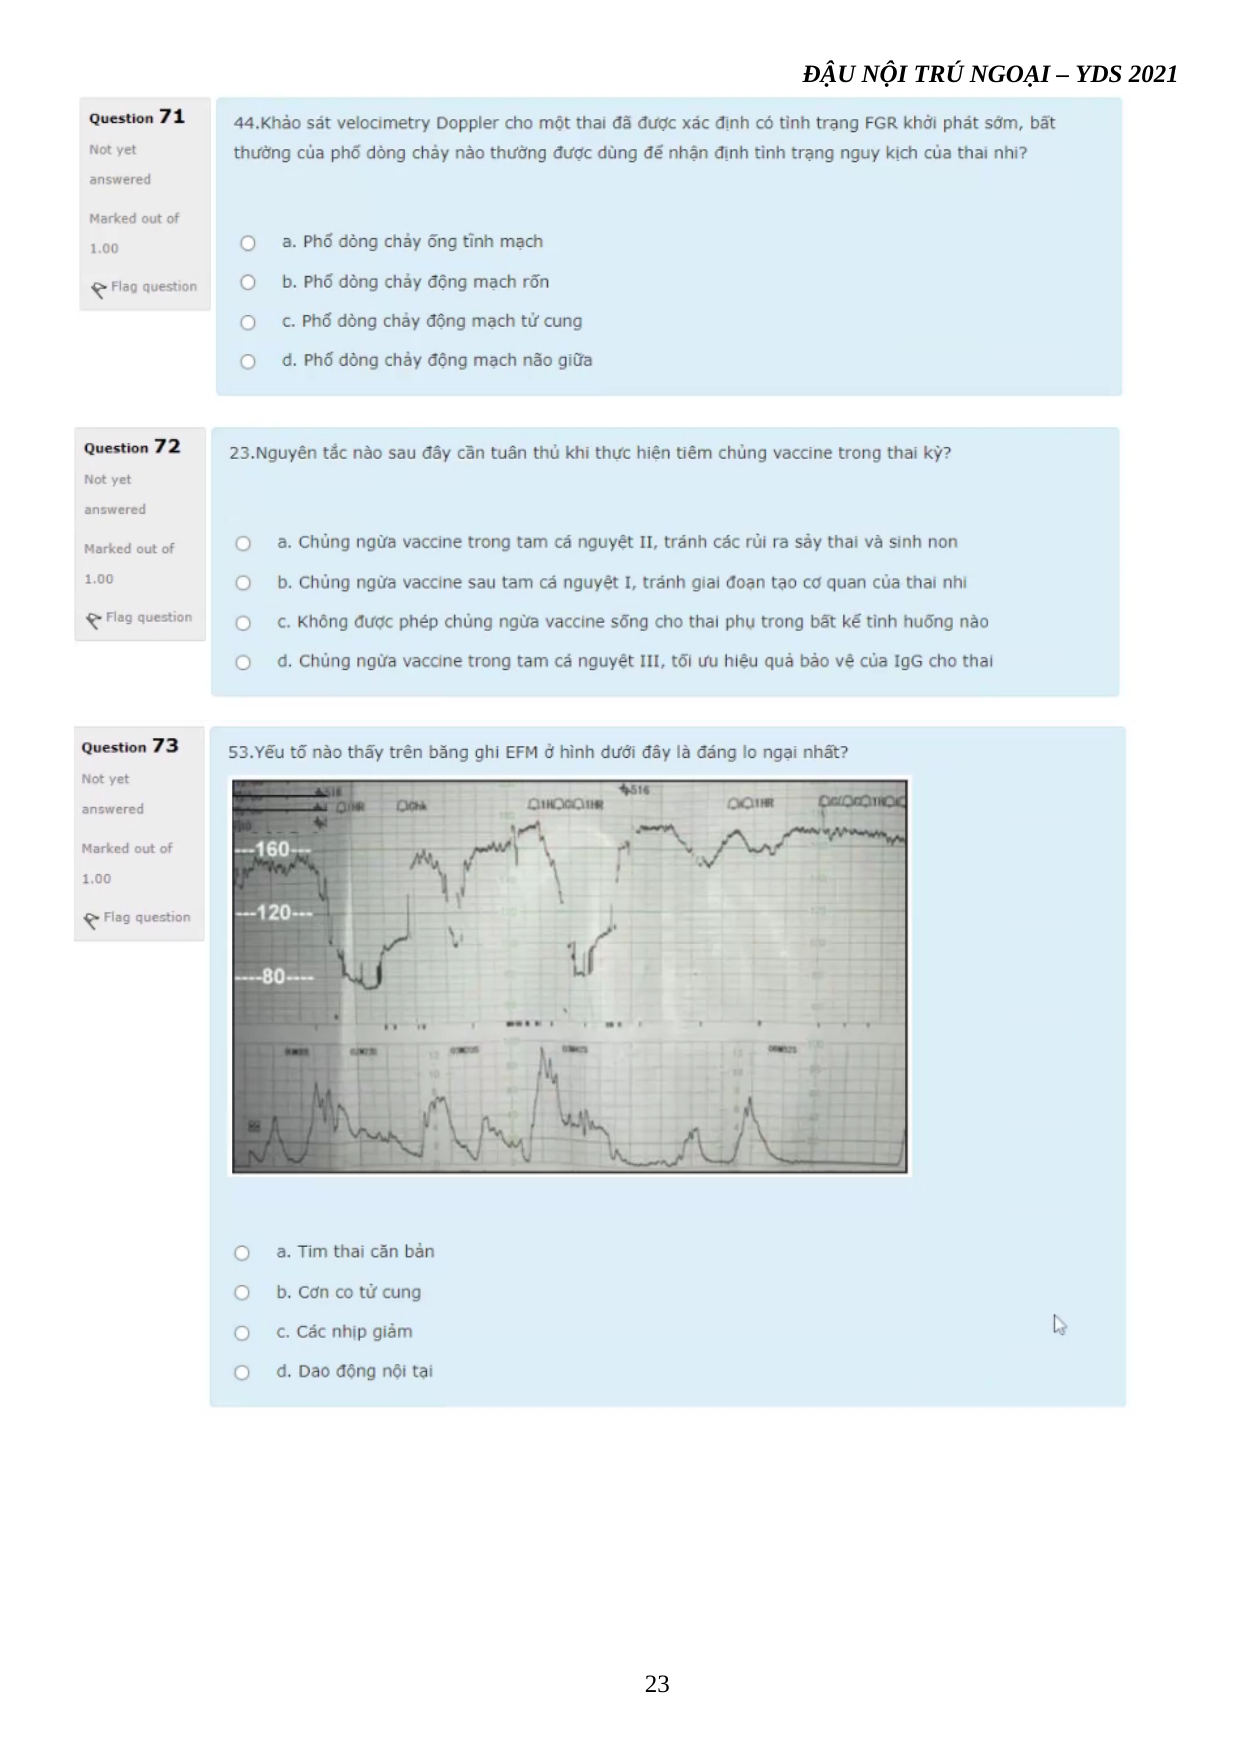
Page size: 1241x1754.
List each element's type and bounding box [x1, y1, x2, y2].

picture [73, 720, 1137, 1417]
picture [73, 417, 1137, 707]
picture [73, 88, 1137, 404]
